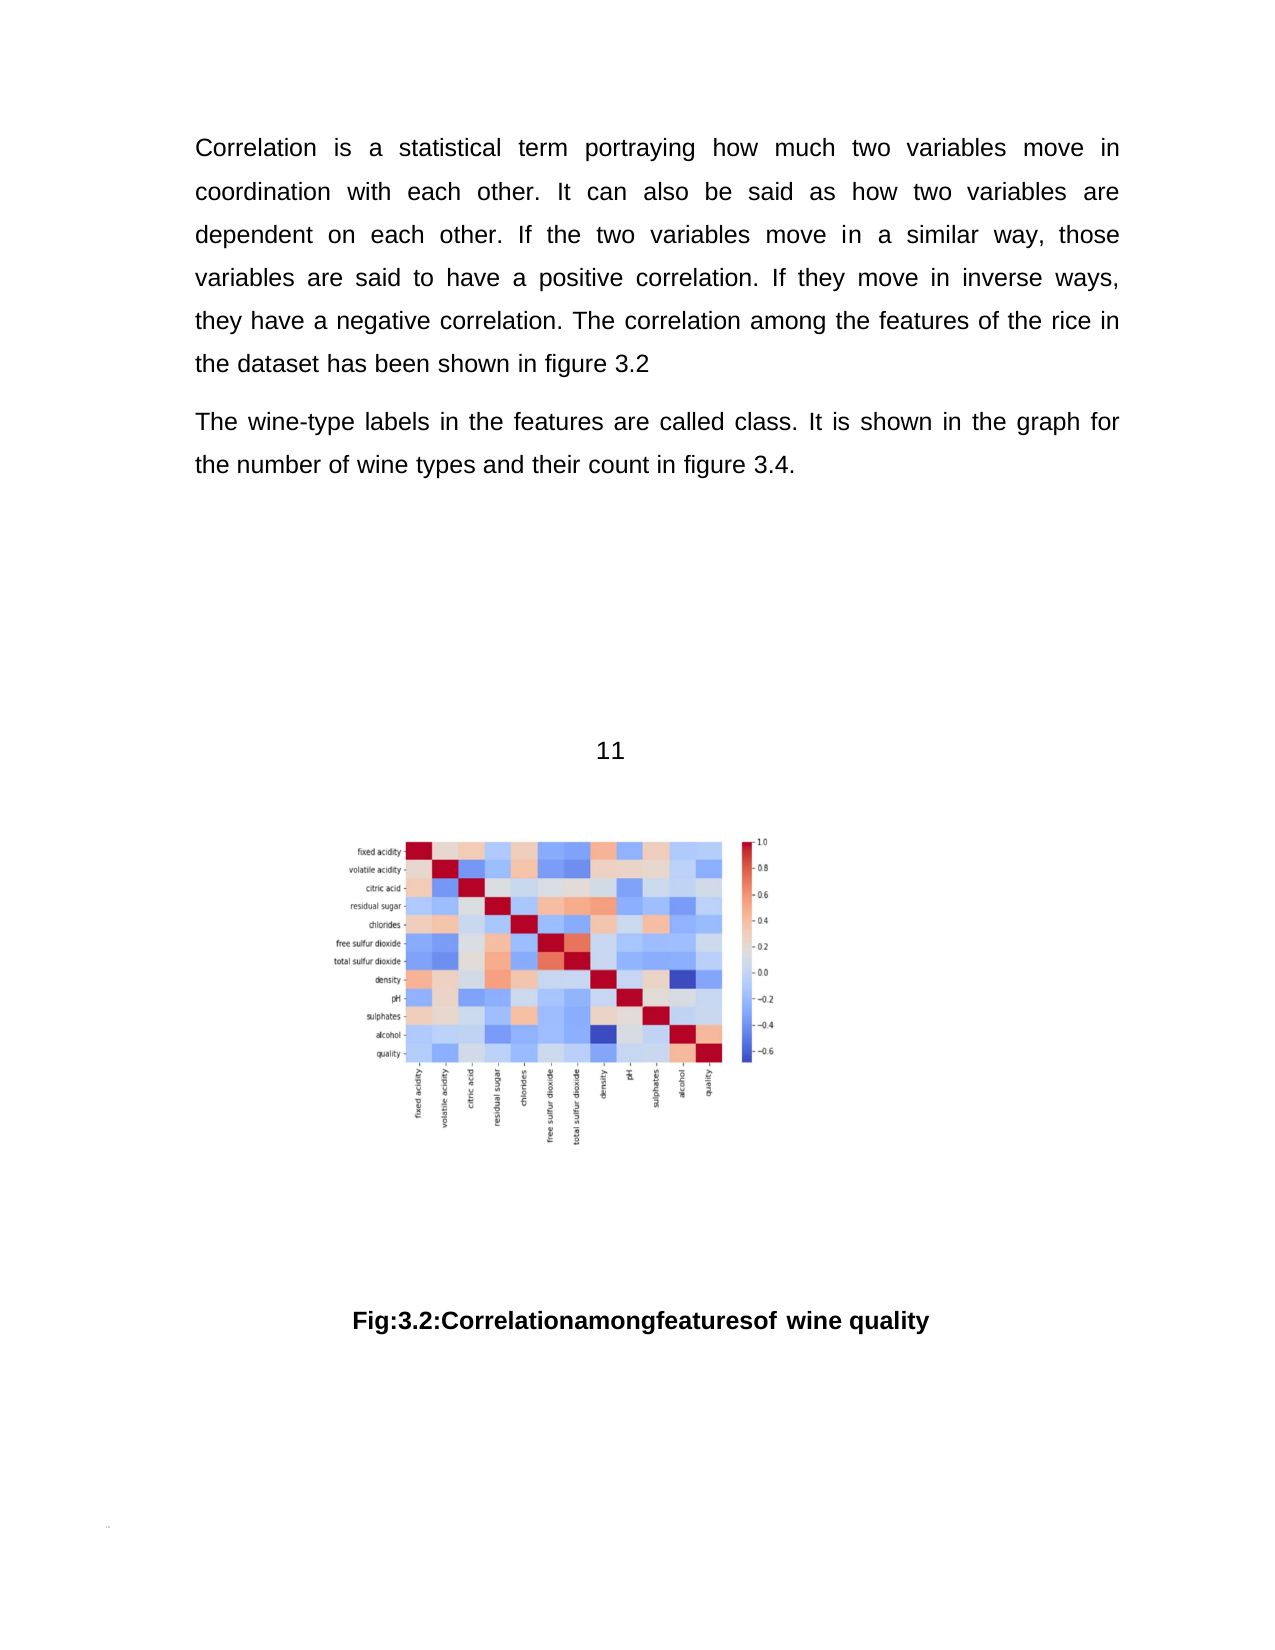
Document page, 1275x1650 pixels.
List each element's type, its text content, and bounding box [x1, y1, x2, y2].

subtitle Fig:3.2:Correlationamongfeaturesof wine quality [331, 1306, 1120, 1388]
subtitle Correlation is a statistical term portraying how much two variables move in coordination with each other. It can also be said as how two variables are dependent on each other. If the two variables move in a similar way, those variables are said to have a positive correlation. If they move in inverse ways, they have a negative correlation. The correlation among the features of the rice in the dataset has been shown in figure 3.2 [195, 133, 1120, 378]
picture [324, 836, 801, 1149]
text The wine-type labels in the features are called class. It is shown in the graph for the number of wine types and their count in figure 3.4. [195, 407, 1120, 479]
subtitle 11 [195, 736, 1120, 765]
